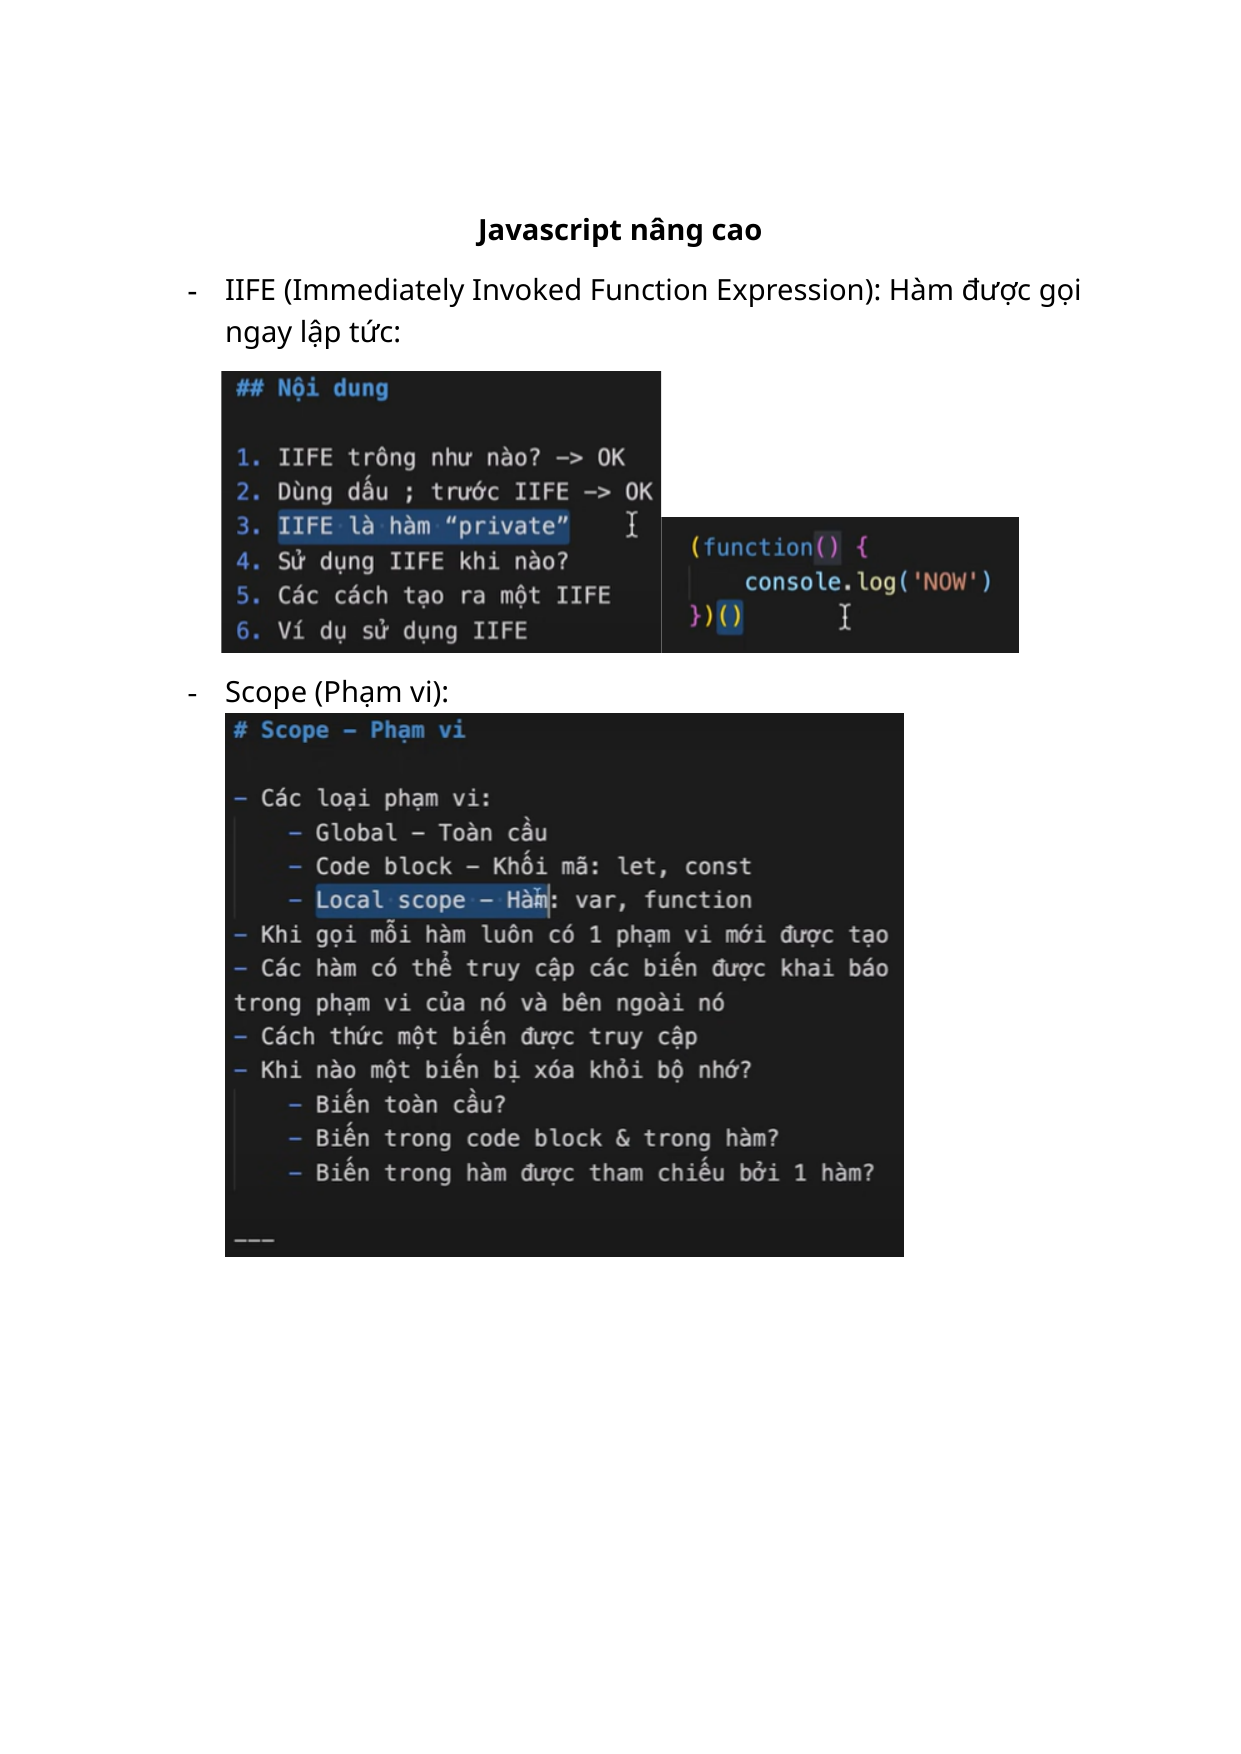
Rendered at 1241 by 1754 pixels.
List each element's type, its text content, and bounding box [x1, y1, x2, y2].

picture [225, 713, 904, 1257]
text Javascript nâng cao [150, 209, 1090, 249]
list IIFE (Immediately Invoked Function Expression): Hàm được gọi ngay lập tức: [187, 269, 1090, 351]
picture [221, 371, 1019, 653]
